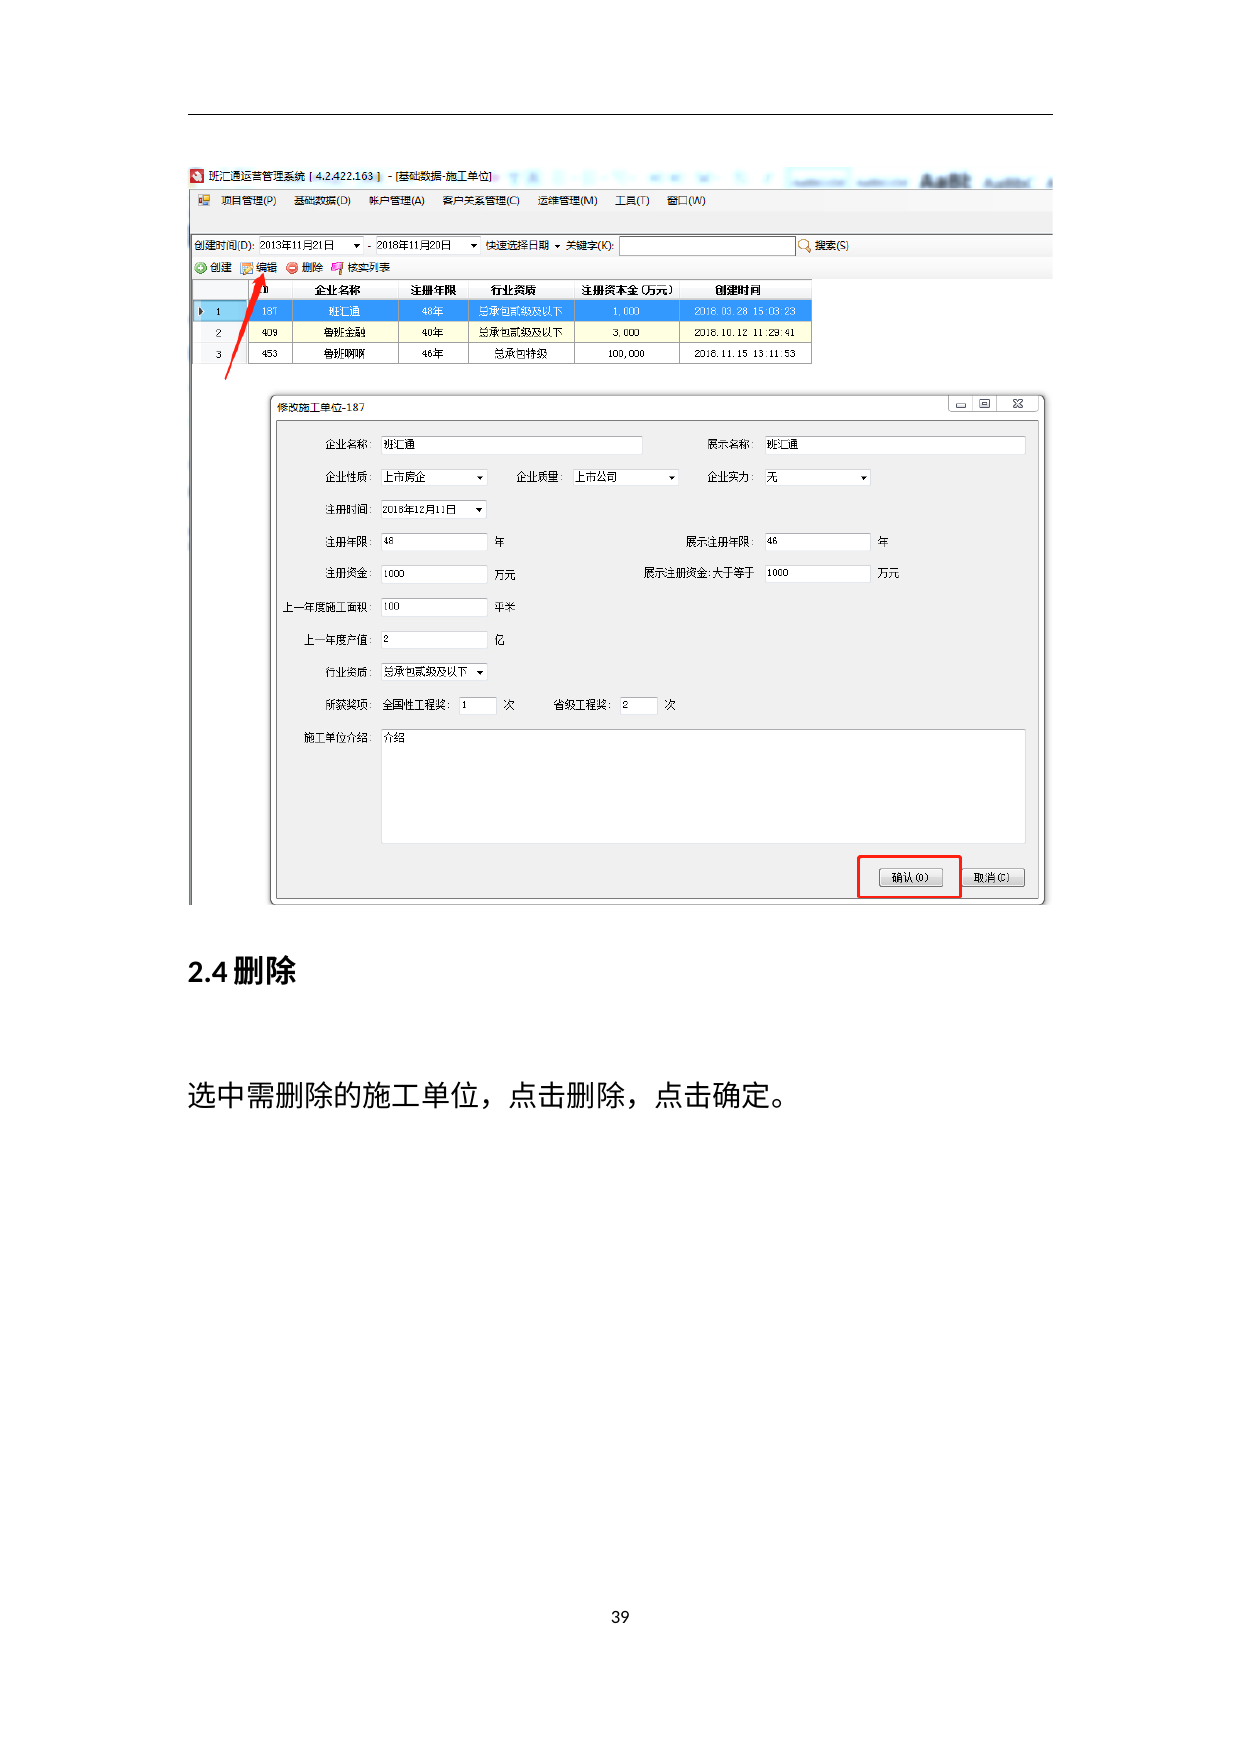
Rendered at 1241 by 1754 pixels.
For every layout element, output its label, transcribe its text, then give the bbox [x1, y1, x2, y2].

picture [187, 167, 1053, 905]
text 选中需删除的施工单位，点击删除，点击确定。 [187, 1062, 1053, 1127]
subtitle 2.4删除 [187, 937, 1053, 1002]
